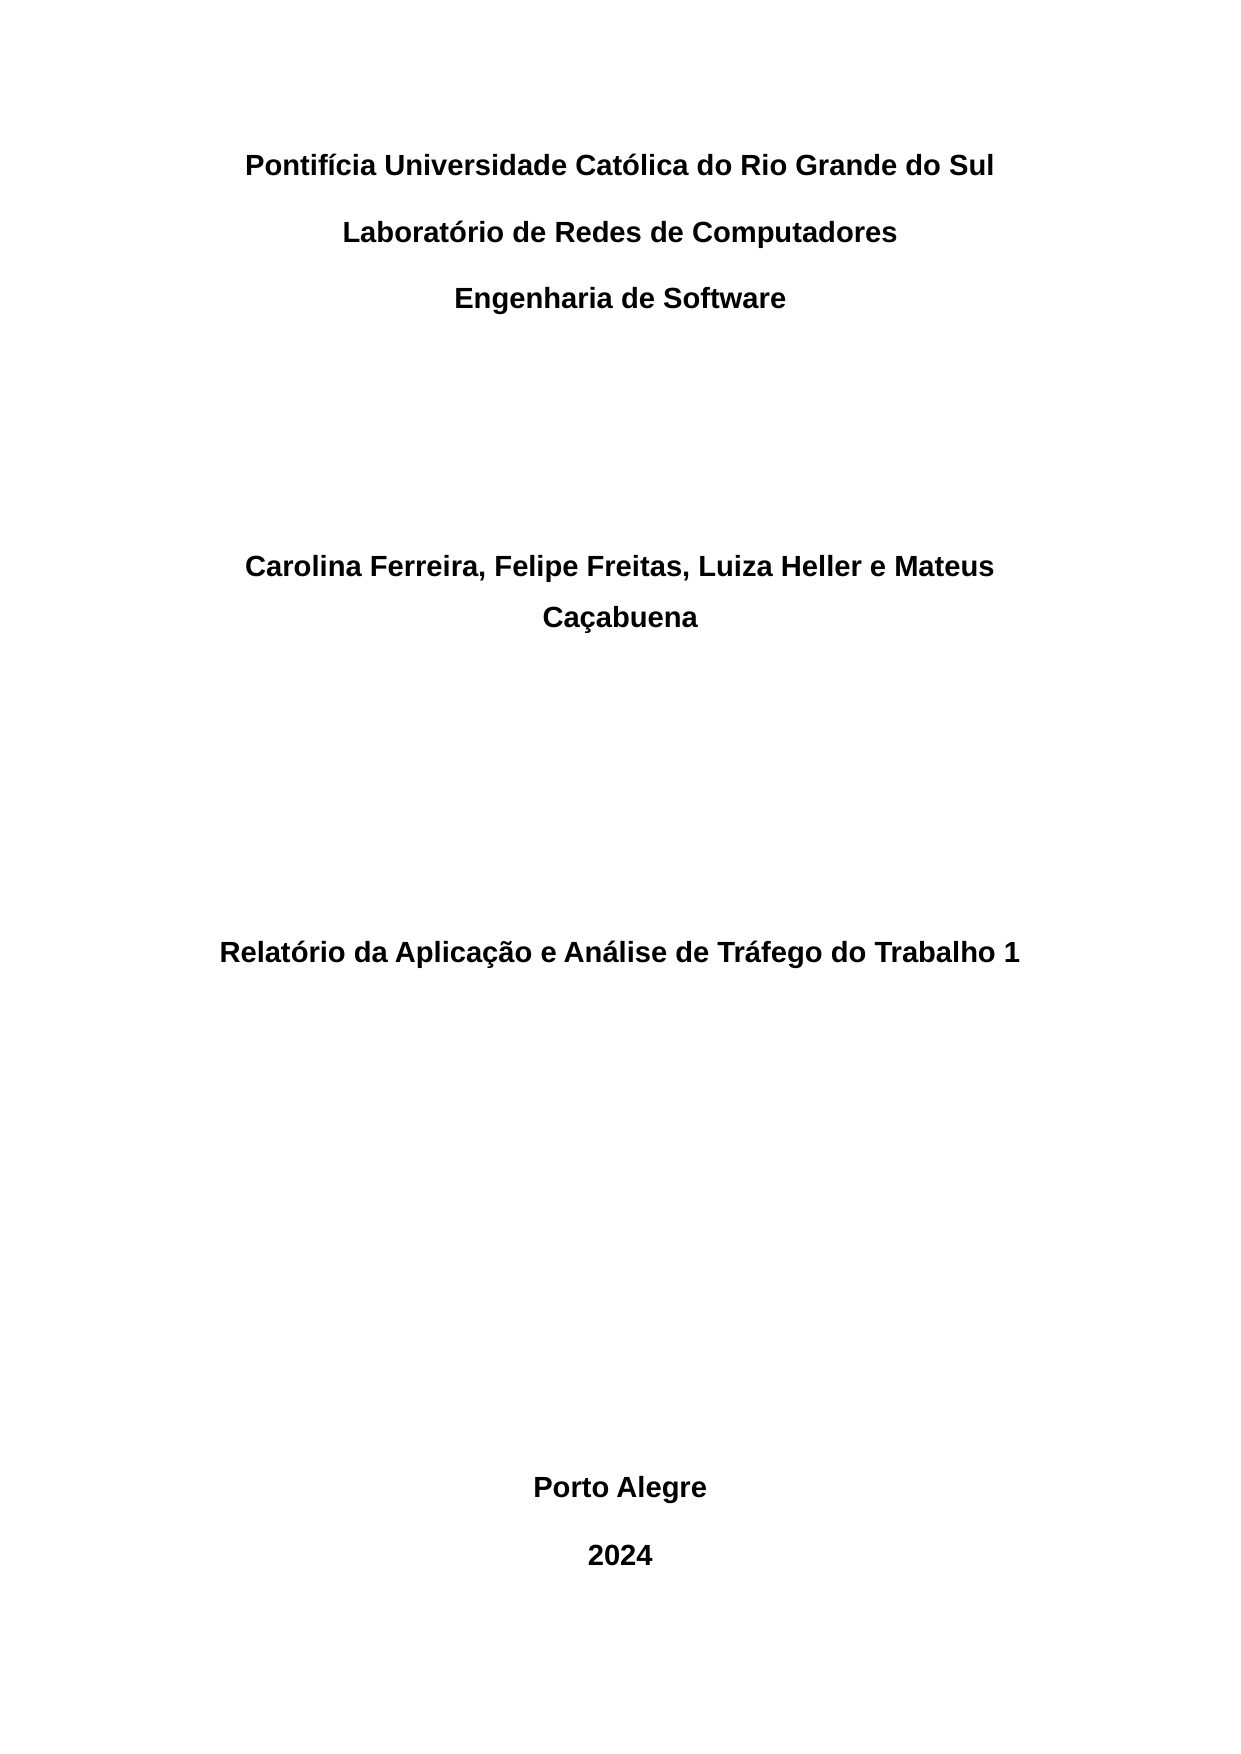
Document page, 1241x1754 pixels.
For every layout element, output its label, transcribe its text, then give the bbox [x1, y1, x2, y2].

text Relatório da Aplicação e Análise de Tráfego do Trabalho 1 [177, 935, 1063, 968]
text Engenharia de Software [177, 282, 1063, 315]
text Porto Alegre [177, 1471, 1063, 1504]
text 2024 [177, 1537, 1063, 1571]
text Pontifícia Universidade Católica do Rio Grande do Sul [177, 148, 1063, 181]
text Laboratório de Redes de Computadores [177, 214, 1063, 248]
text Carolina Ferreira, Felipe Freitas, Luiza Heller e Mateus Caçabuena [177, 549, 1063, 633]
